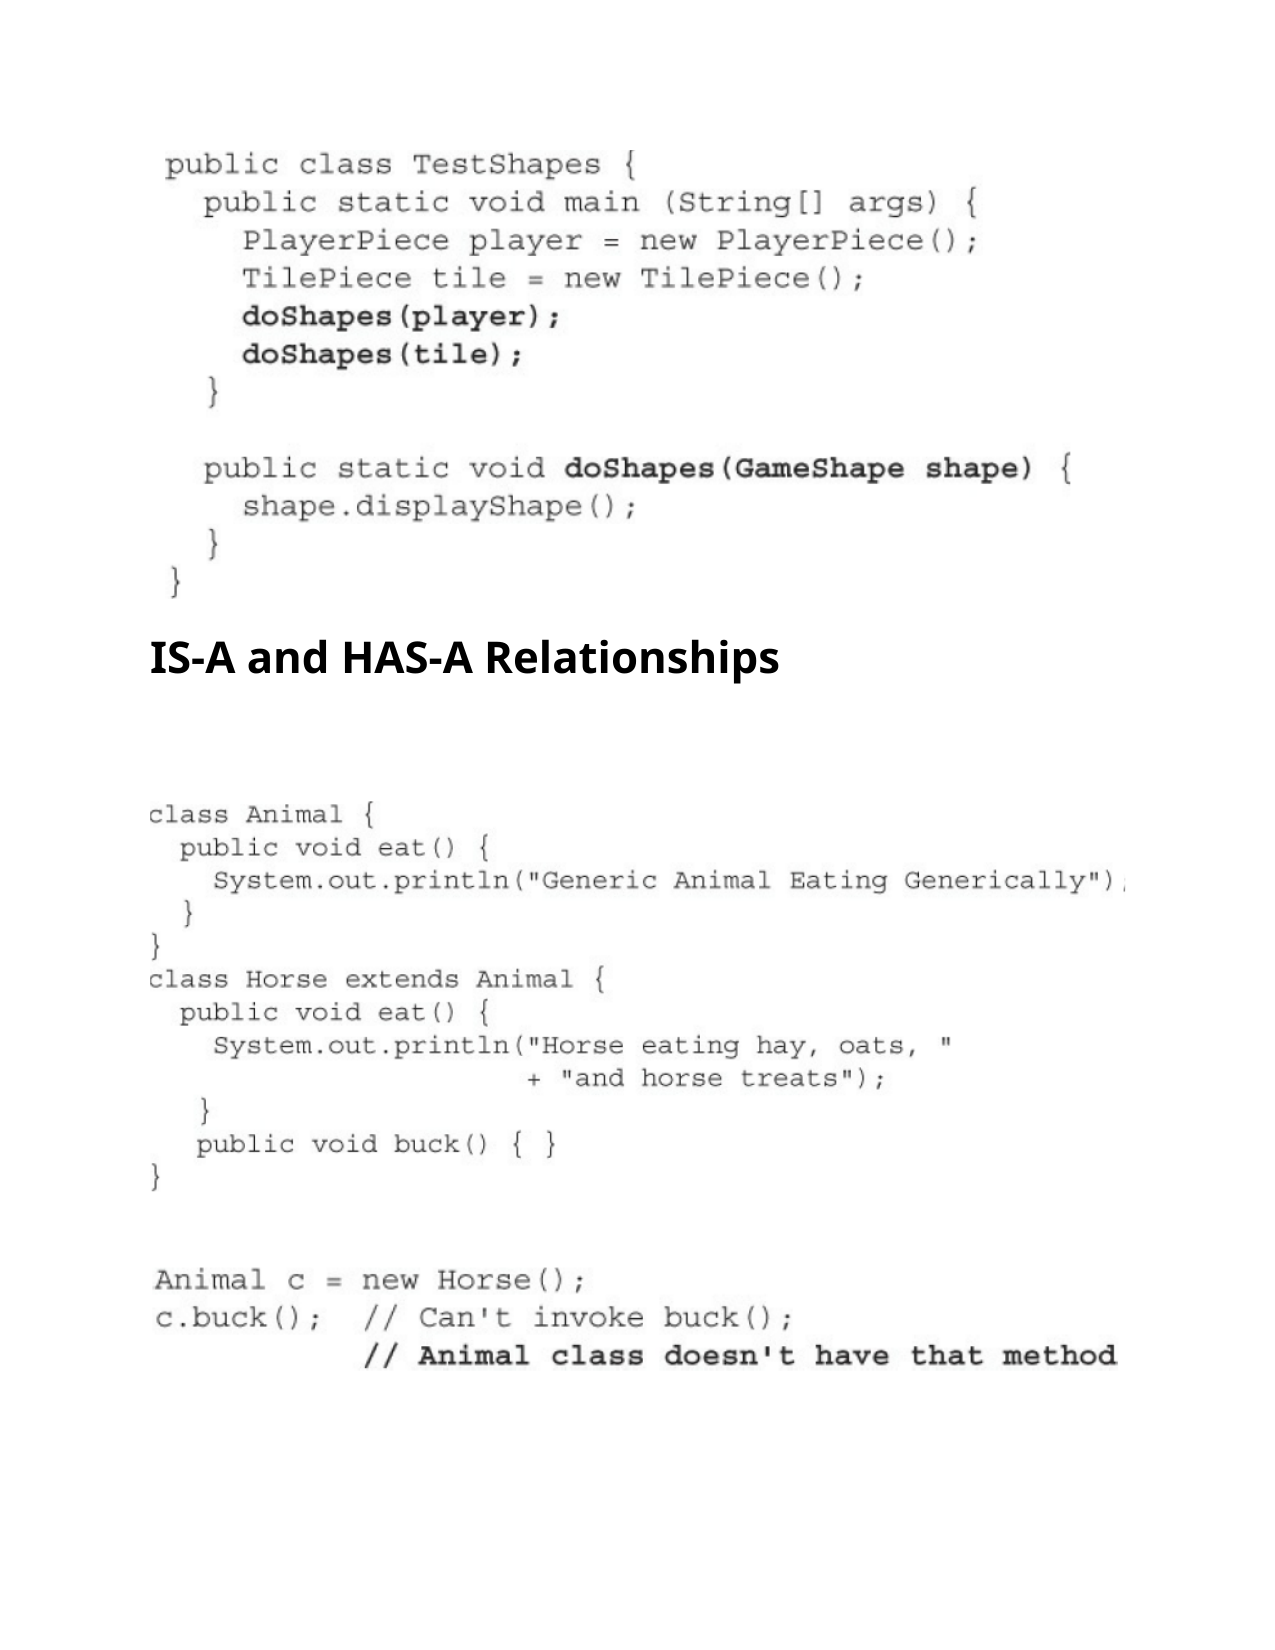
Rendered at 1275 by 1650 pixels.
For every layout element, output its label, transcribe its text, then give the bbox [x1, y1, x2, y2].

text IS-A and HAS-A Relationships [150, 626, 1125, 686]
